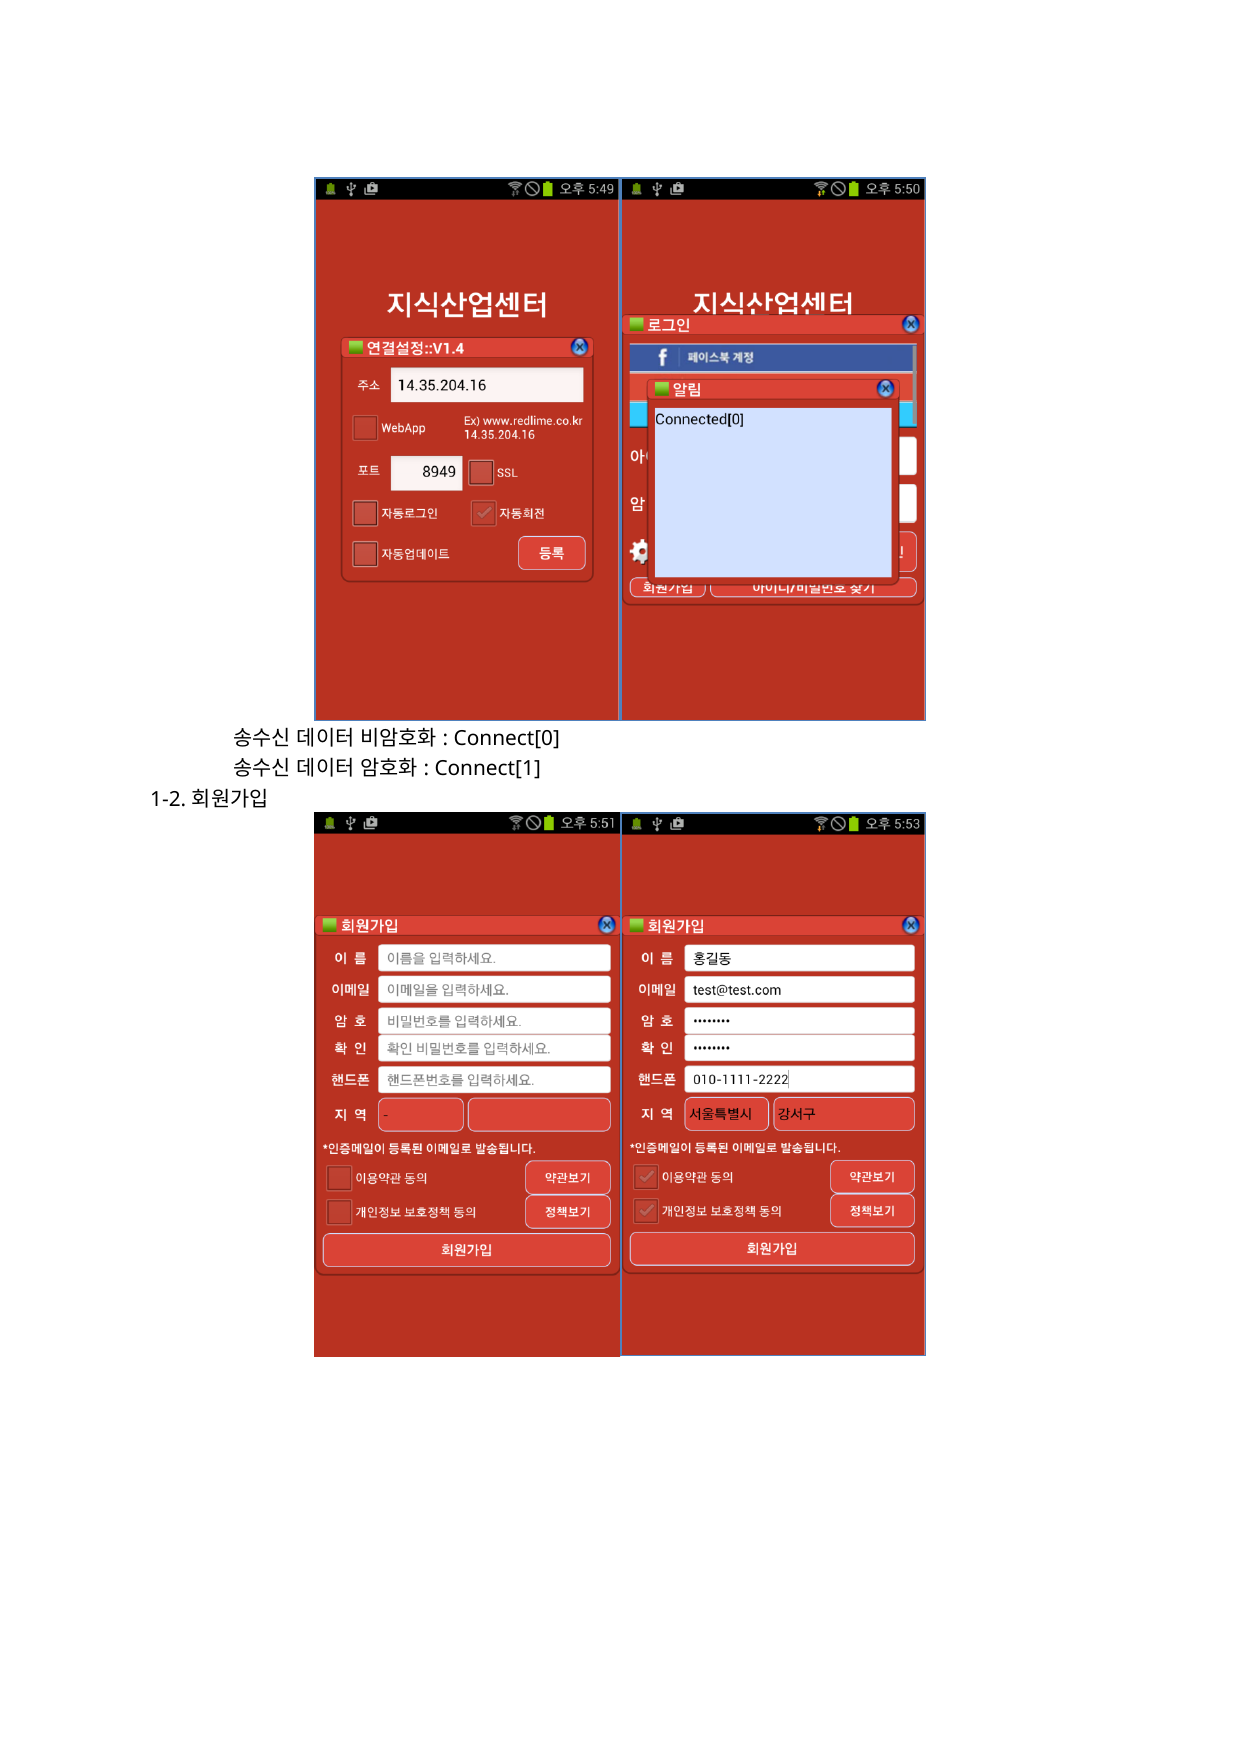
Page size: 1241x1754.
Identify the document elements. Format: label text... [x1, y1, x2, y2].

picture [316, 179, 619, 720]
text 송수신 데이터 비암호화 : Connect[0] [150, 721, 1090, 752]
text 1-2. 회원가입 [150, 782, 1090, 812]
picture [622, 814, 925, 1355]
text 송수신 데이터 암호화 : Connect[1] [150, 752, 1090, 782]
picture [314, 812, 620, 1357]
picture [622, 179, 925, 720]
